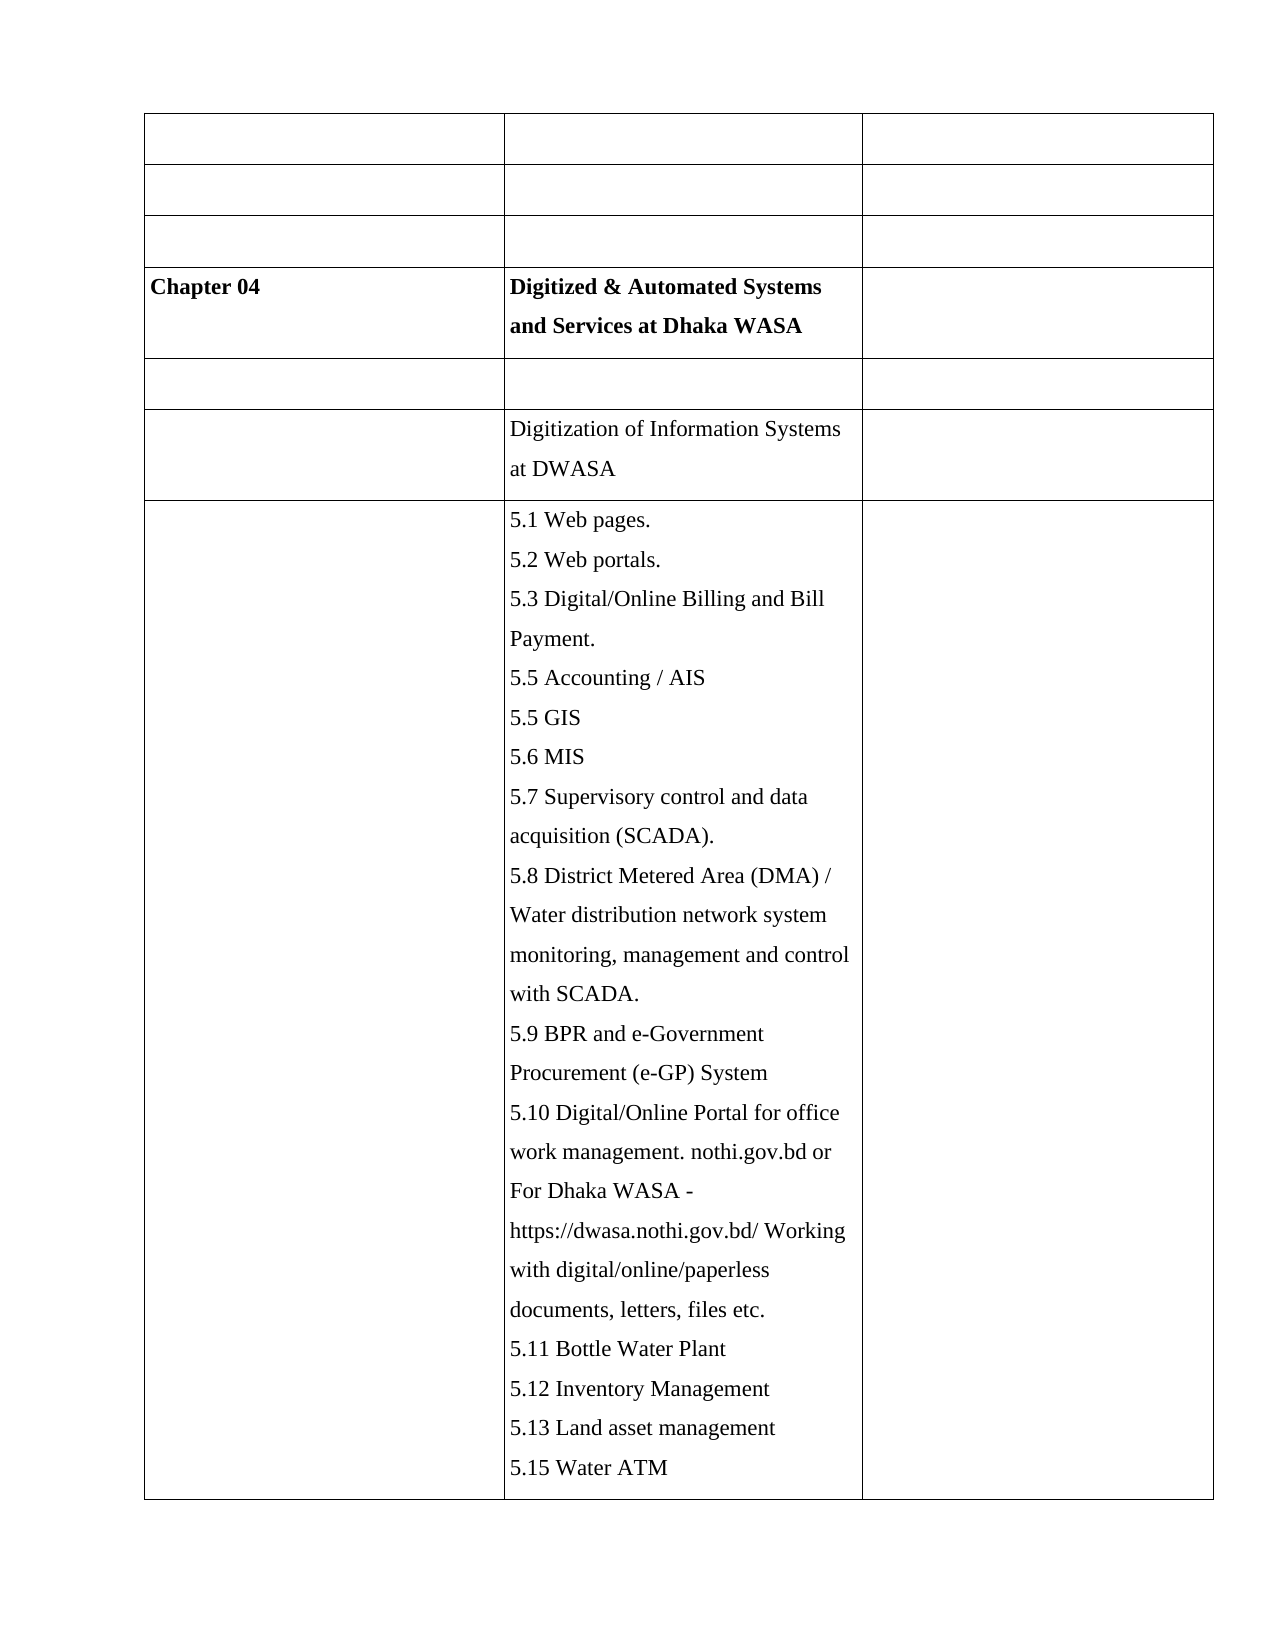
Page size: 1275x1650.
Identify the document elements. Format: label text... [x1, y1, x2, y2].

table_cell [863, 114, 1213, 164]
table_cell Digitized & Automated Systems and Services at Dhaka WASA [505, 268, 862, 358]
table_cell [863, 268, 1213, 358]
table_cell [863, 359, 1213, 409]
table_cell Chapter 04 [145, 268, 504, 358]
table_cell [145, 410, 504, 500]
table_cell [505, 165, 862, 215]
table_cell [863, 410, 1213, 500]
table_cell [145, 165, 504, 215]
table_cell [505, 501, 862, 1499]
table_cell [505, 216, 862, 267]
table_cell [145, 359, 504, 409]
table_cell Digitization of Information Systems at DWASA [505, 410, 862, 500]
table_cell [863, 165, 1213, 215]
table_cell [863, 216, 1213, 267]
table_cell [145, 114, 504, 164]
table_cell [505, 114, 862, 164]
table_cell [863, 501, 1213, 1499]
table_cell [145, 501, 504, 1499]
table_cell [505, 359, 862, 409]
table_cell [145, 216, 504, 267]
